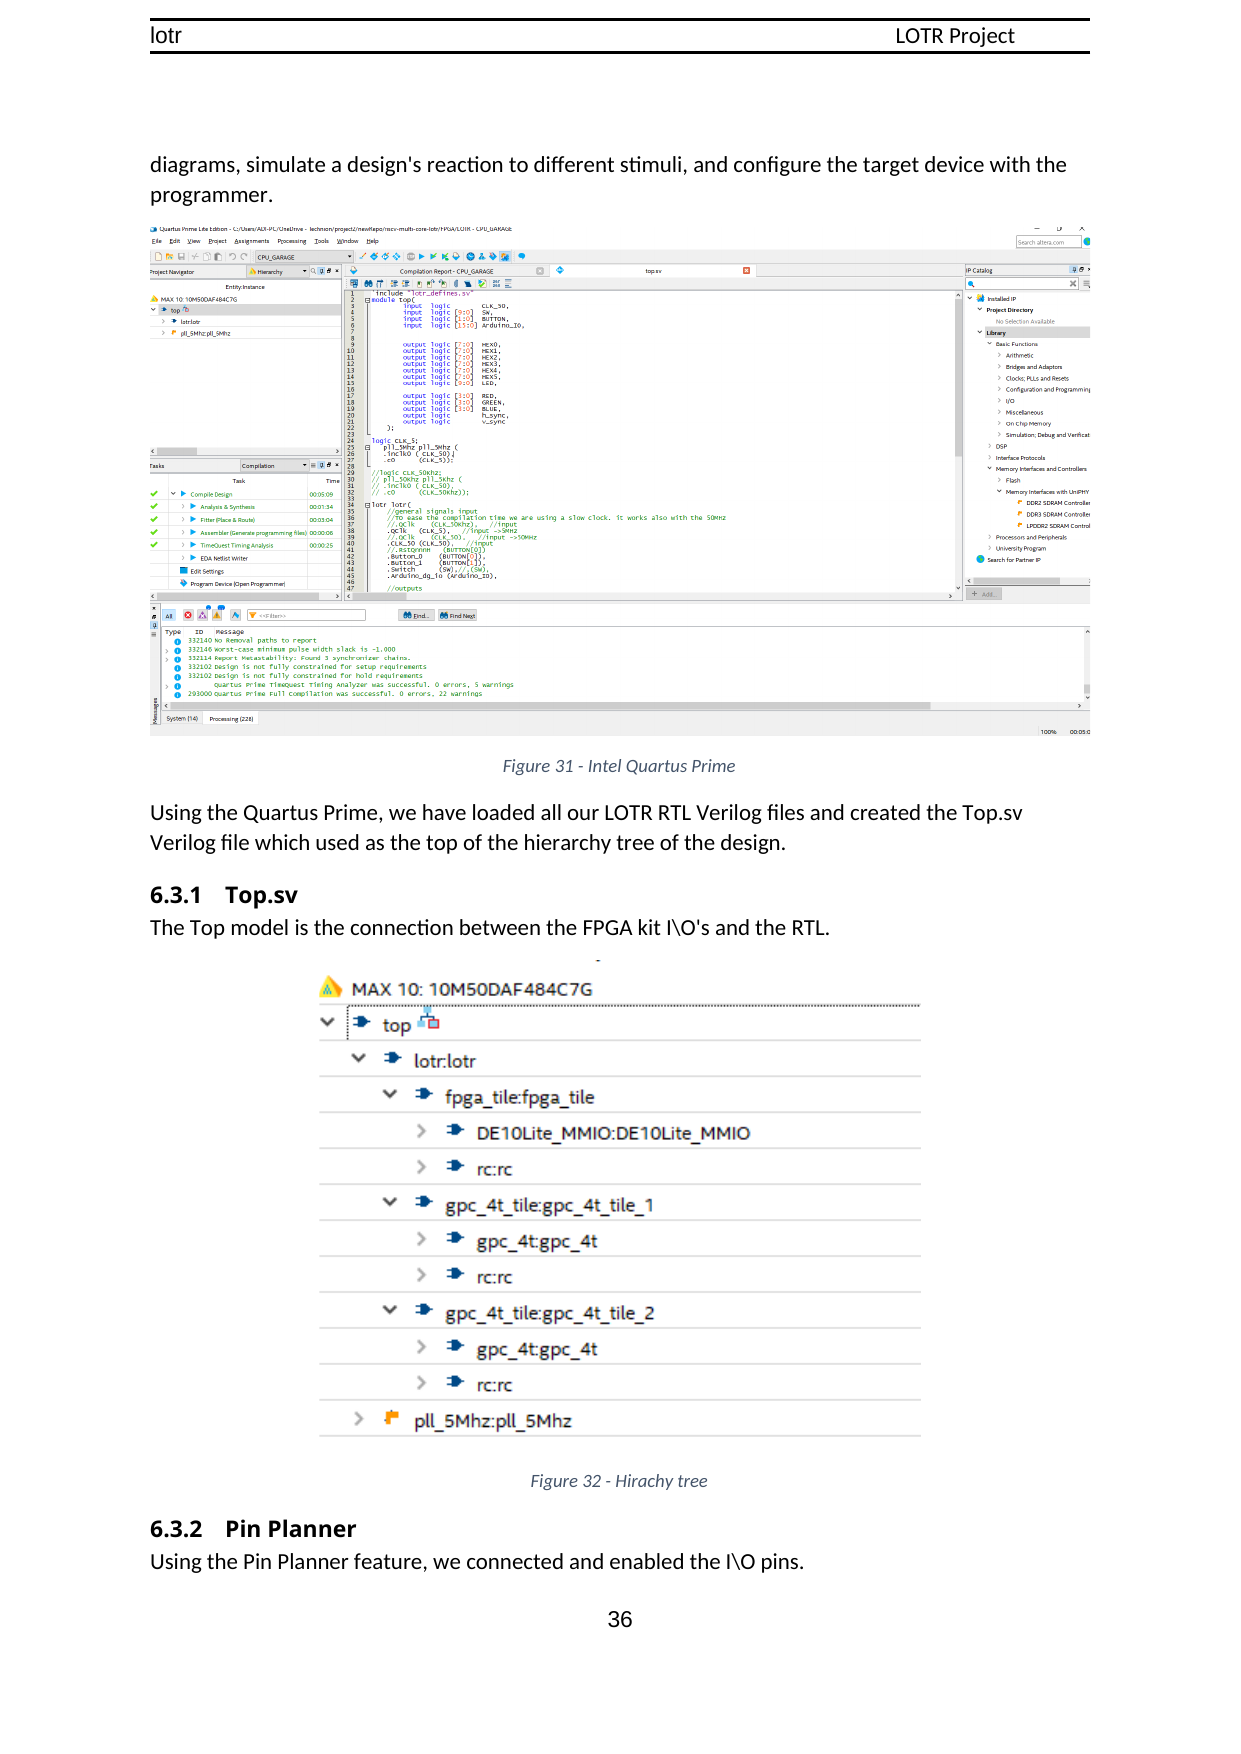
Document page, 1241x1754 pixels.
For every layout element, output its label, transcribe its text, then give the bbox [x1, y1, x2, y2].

picture [319, 960, 921, 1451]
text Figure 31 - Intel Quartus Prime [150, 754, 1090, 777]
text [150, 150, 1090, 208]
text Using the Pin Planner feature, we connected and enabled the I\O pins. [150, 1547, 1090, 1575]
subtitle Pin Planner [150, 1513, 1090, 1545]
text Figure 32 - Hirachy tree [150, 1470, 1090, 1493]
text The Top model is the connection between the FPGA kit I\O's and the RTL. [150, 913, 1090, 941]
subtitle Top.sv [150, 879, 1090, 911]
text Using the Quartus Prime, we have loaded all our LOTR RTL Verilog files and created the Top.sv Verilog file which used as the top of the hierarchy tree of the design. [150, 798, 1090, 856]
picture [150, 227, 1091, 736]
